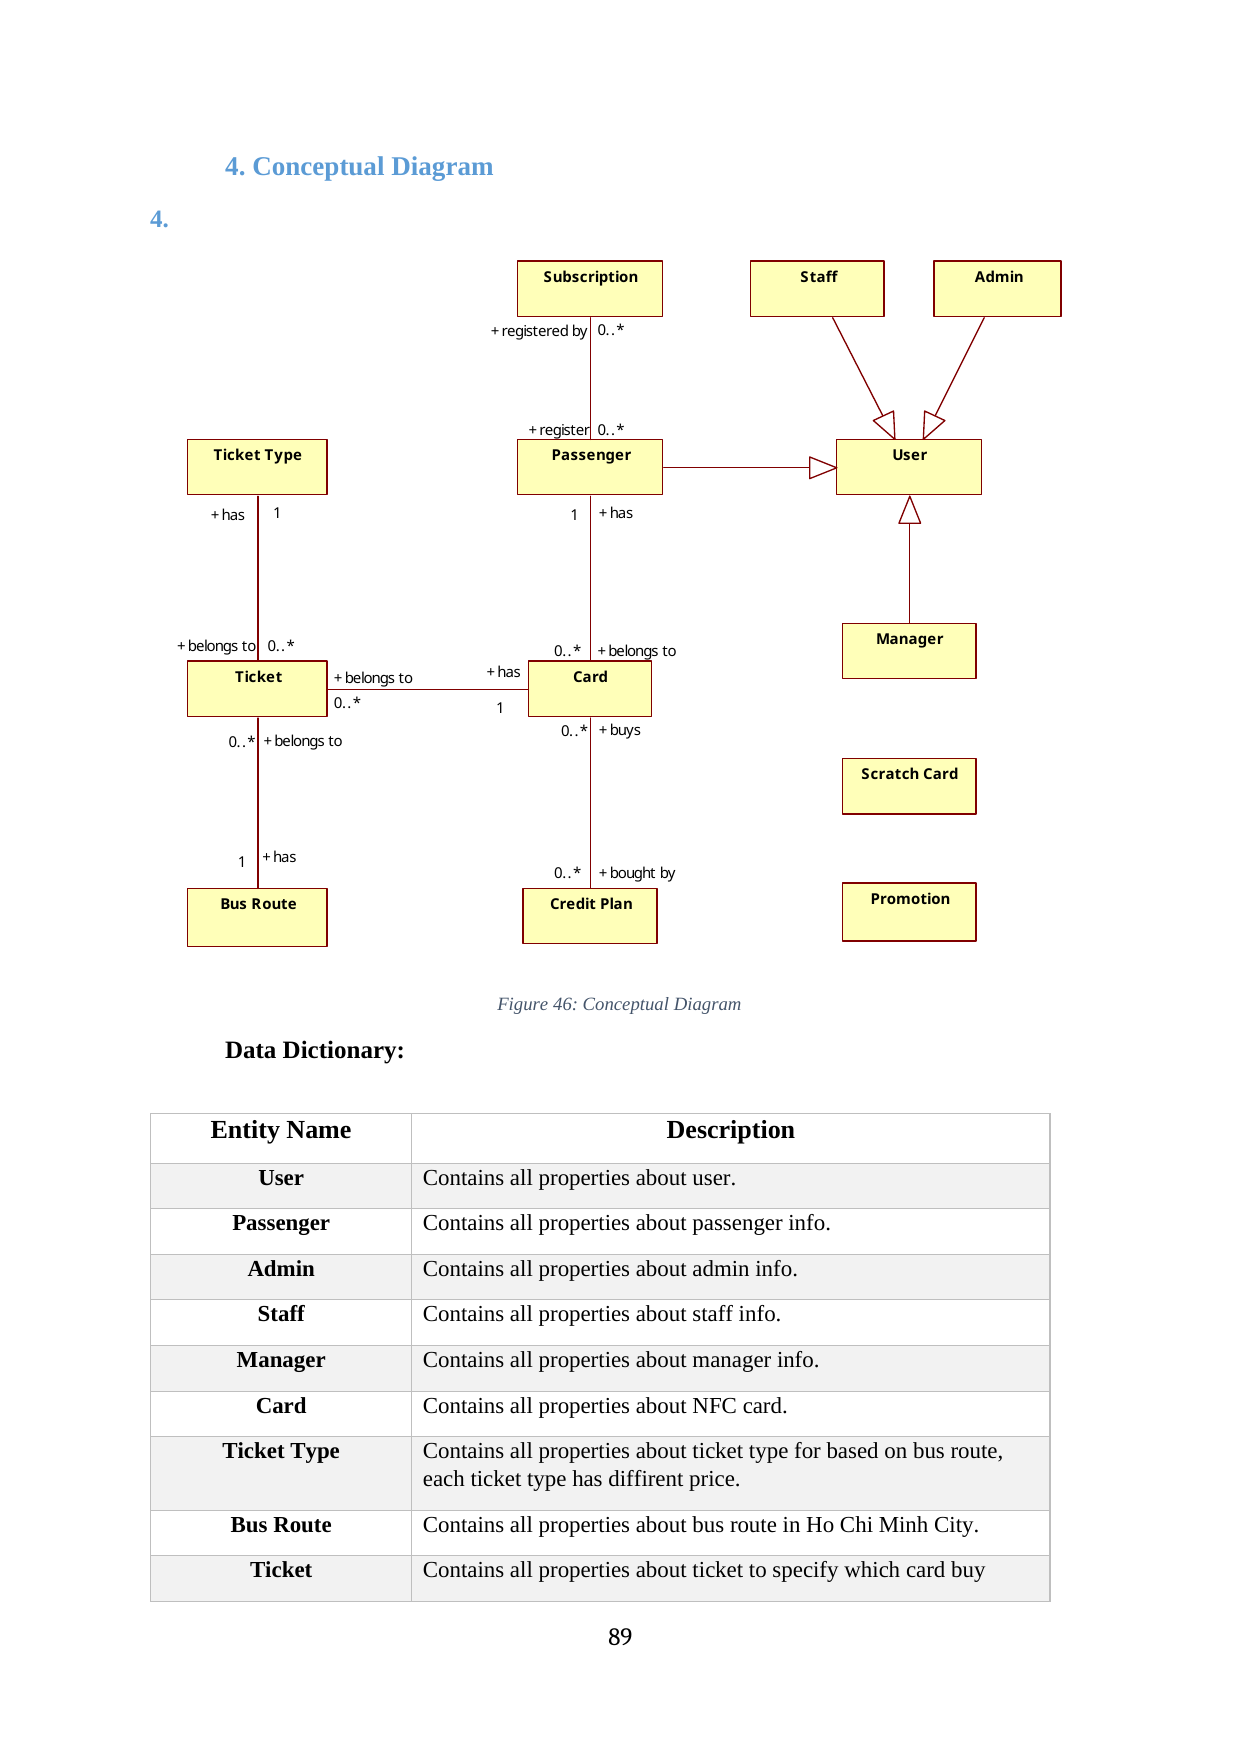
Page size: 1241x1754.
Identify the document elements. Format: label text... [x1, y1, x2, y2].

table_cell Contains all properties about manager info. [412, 1346, 1049, 1391]
table_cell Admin [151, 1255, 411, 1299]
table_cell Ticket Type [151, 1437, 411, 1510]
table_cell Ticket [151, 1556, 411, 1601]
table_cell Contains all properties about NFC card. [412, 1392, 1049, 1436]
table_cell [412, 1556, 1049, 1601]
table_cell Contains all properties about staff info. [412, 1300, 1049, 1345]
table_cell Staff [151, 1300, 411, 1345]
table_cell Manager [151, 1346, 411, 1391]
table_cell Contains all properties about passenger info. [412, 1209, 1049, 1254]
table_cell Bus Route [151, 1511, 411, 1555]
table_header Entity Name [151, 1114, 411, 1162]
table_cell Card [151, 1392, 411, 1436]
table_cell User [151, 1164, 411, 1208]
table_cell Passenger [151, 1209, 411, 1254]
table_header Description [412, 1114, 1049, 1162]
table_cell Contains all properties about ticket type for based on bus route, each ticket type has diffirent price. [412, 1437, 1049, 1510]
table_cell Contains all properties about bus route in Ho Chi Minh City. [412, 1511, 1049, 1555]
text Data Dictionary: [225, 1036, 1090, 1064]
table_cell Contains all properties about admin info. [412, 1255, 1049, 1299]
subtitle Conceptual Diagram [225, 150, 1090, 181]
table_cell Contains all properties about user. [412, 1164, 1049, 1208]
